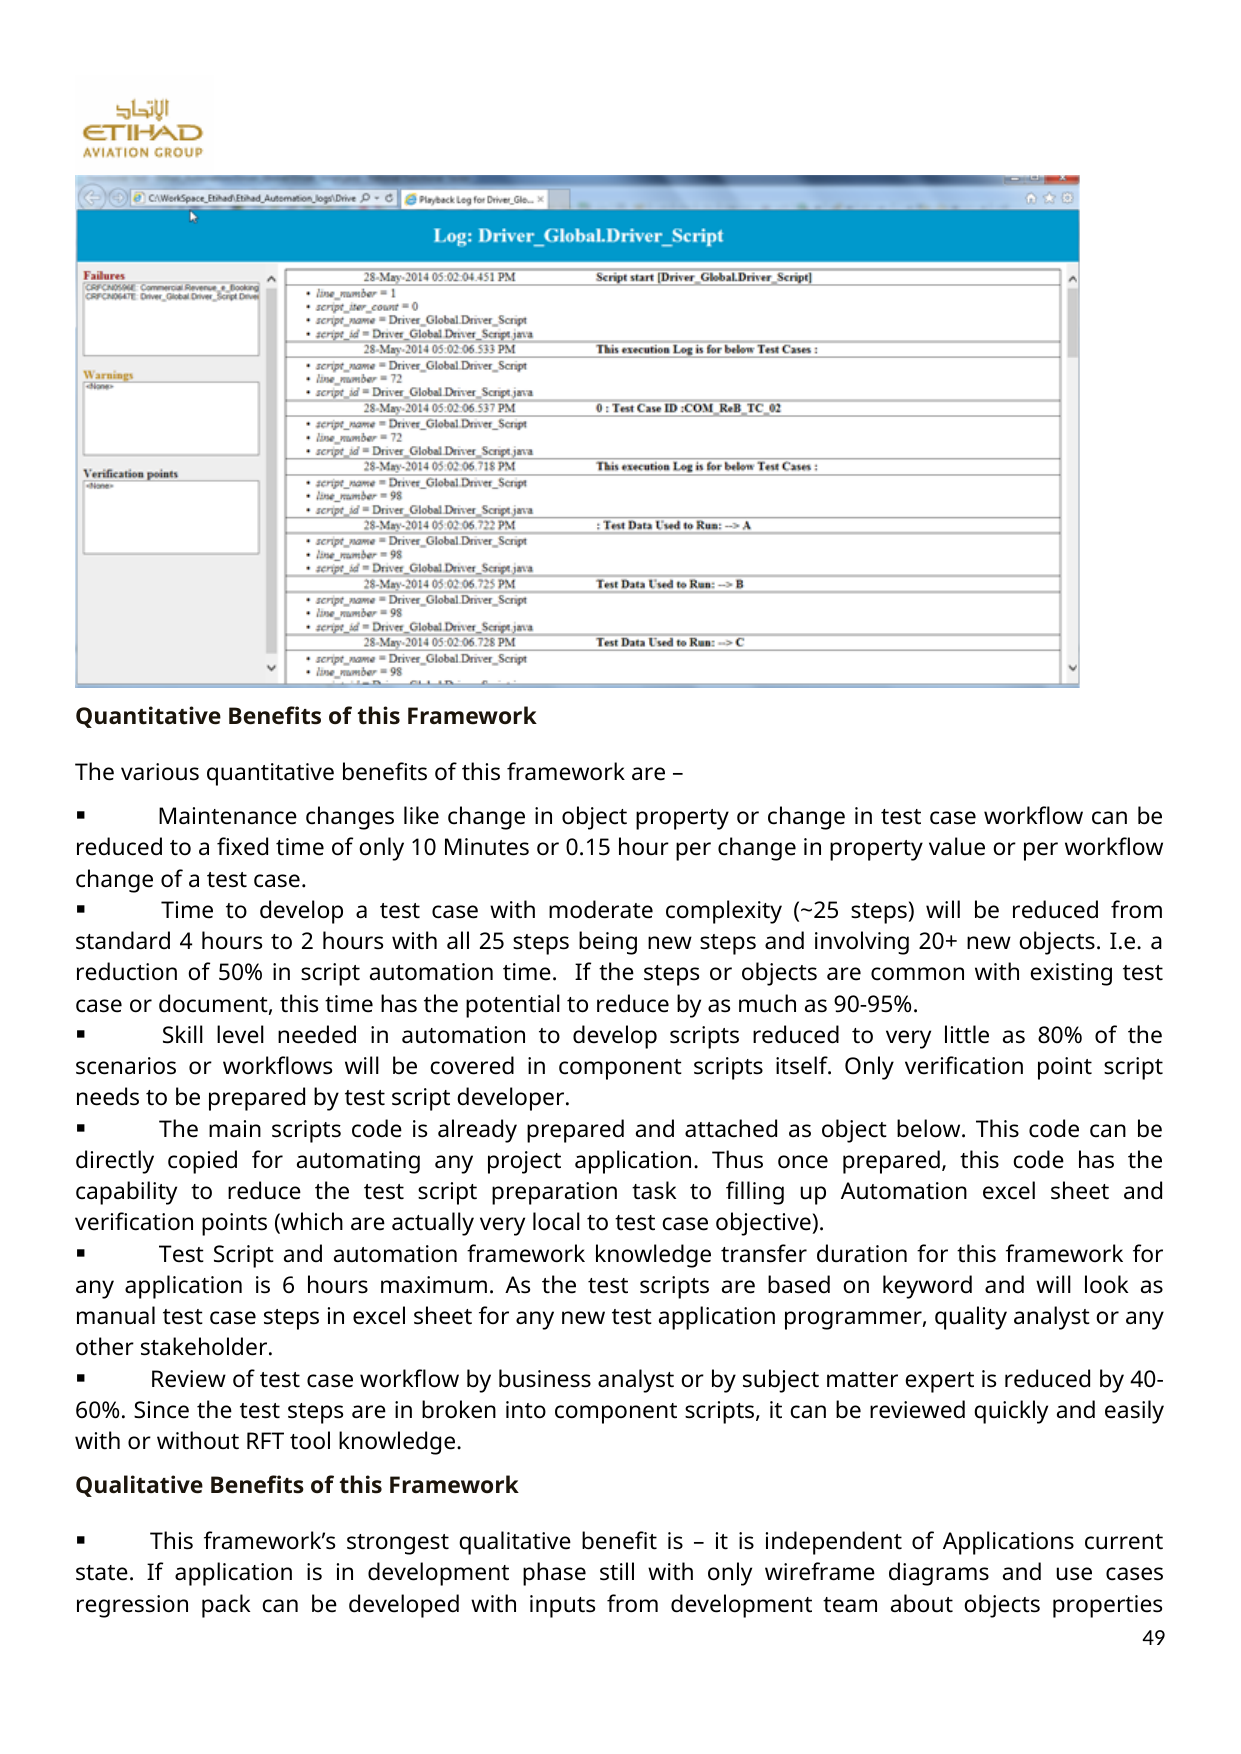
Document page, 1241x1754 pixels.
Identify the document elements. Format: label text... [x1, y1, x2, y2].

list Quantitative Benefits of this Framework [75, 700, 1165, 731]
list Maintenance changes like change in object property or change in test case workflow can be reduced to a fixed time of only 10 Minutes or 0.15 hour per change in property value or per workflow change of a test case. [75, 800, 1165, 894]
list The main scripts code is already prepared and attached as object below. This code can be directly copied for automating any project application. Thus once prepared, this code has the capability to reduce the test script preparation task to filling up Automation excel sheet and verification points (which are actually very local to test case objective). [75, 1112, 1165, 1237]
list Qualitative Benefits of this Framework [75, 1469, 1165, 1500]
list Test Script and automation framework knowledge transfer duration for this framework for any application is 6 hours maximum. As the test scripts are based on keyword and will look as manual test case steps in excel sheet for any new test application programmer, quality analyst or any other stakeholder. [75, 1237, 1165, 1362]
list Review of test case workflow by business analyst or by subject matter expert is reduced by 40-60%. Since the test steps are in broken into component scripts, it can be reviewed quickly and easily with or without RFT tool knowledge. [75, 1362, 1165, 1456]
list Skill level needed in automation to develop scripts reduced to very little as 80% of the scenarios or workflows will be covered in component scripts itself. Only verification point script needs to be prepared by test script developer. [75, 1019, 1165, 1112]
list Time to develop a test case with moderate complexity (~25 steps) will be reduced from standard 4 hours to 2 hours with all 25 steps being new steps and involving 20+ new objects. I.e. a reduction of 50% in script automation time. If the steps or objects are common with existing test case or document, this time has the potential to reduce by as much as 90-95%. [75, 894, 1165, 1019]
picture [75, 75, 1080, 688]
text The various quantitative benefits of this framework are – [75, 756, 1165, 787]
